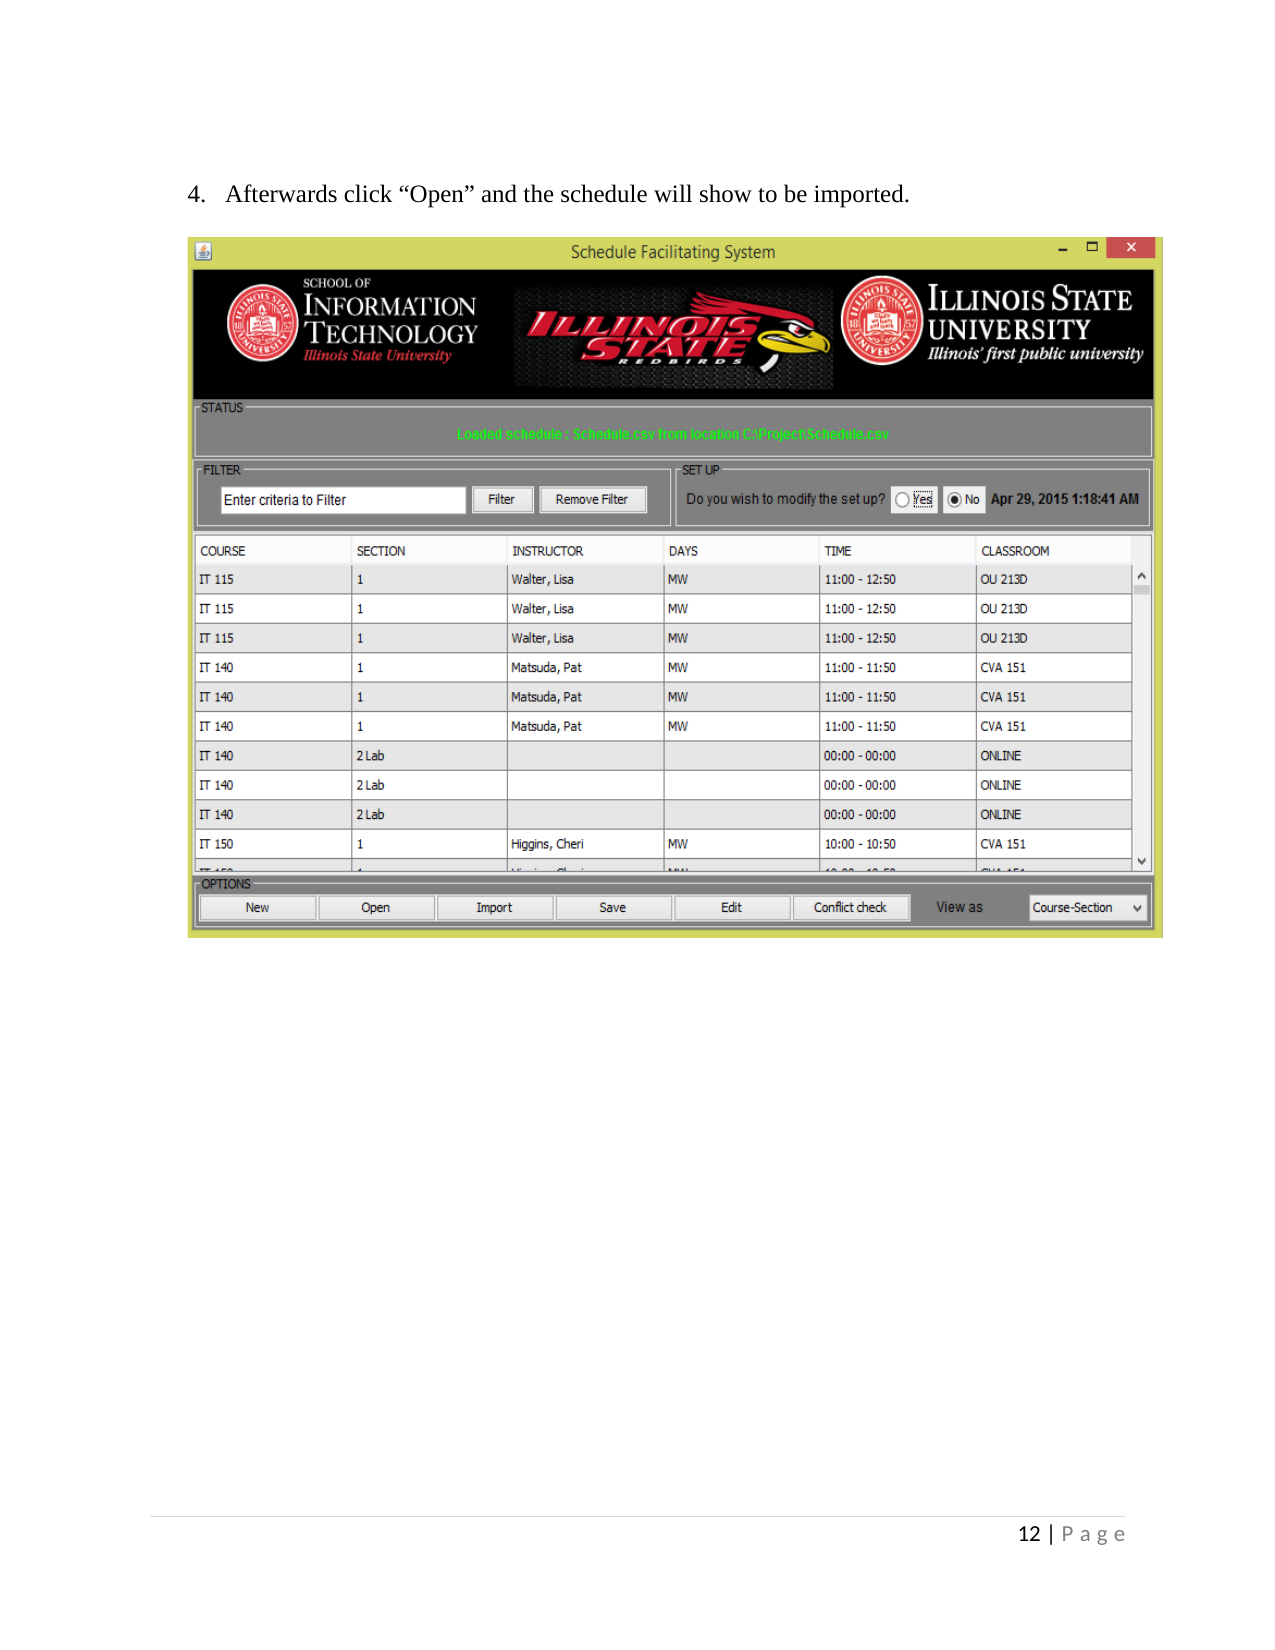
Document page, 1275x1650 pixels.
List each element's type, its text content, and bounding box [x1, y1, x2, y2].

picture [187, 237, 1163, 938]
list Afterwards click “Open” and the schedule will show to be imported. [187, 179, 1125, 207]
